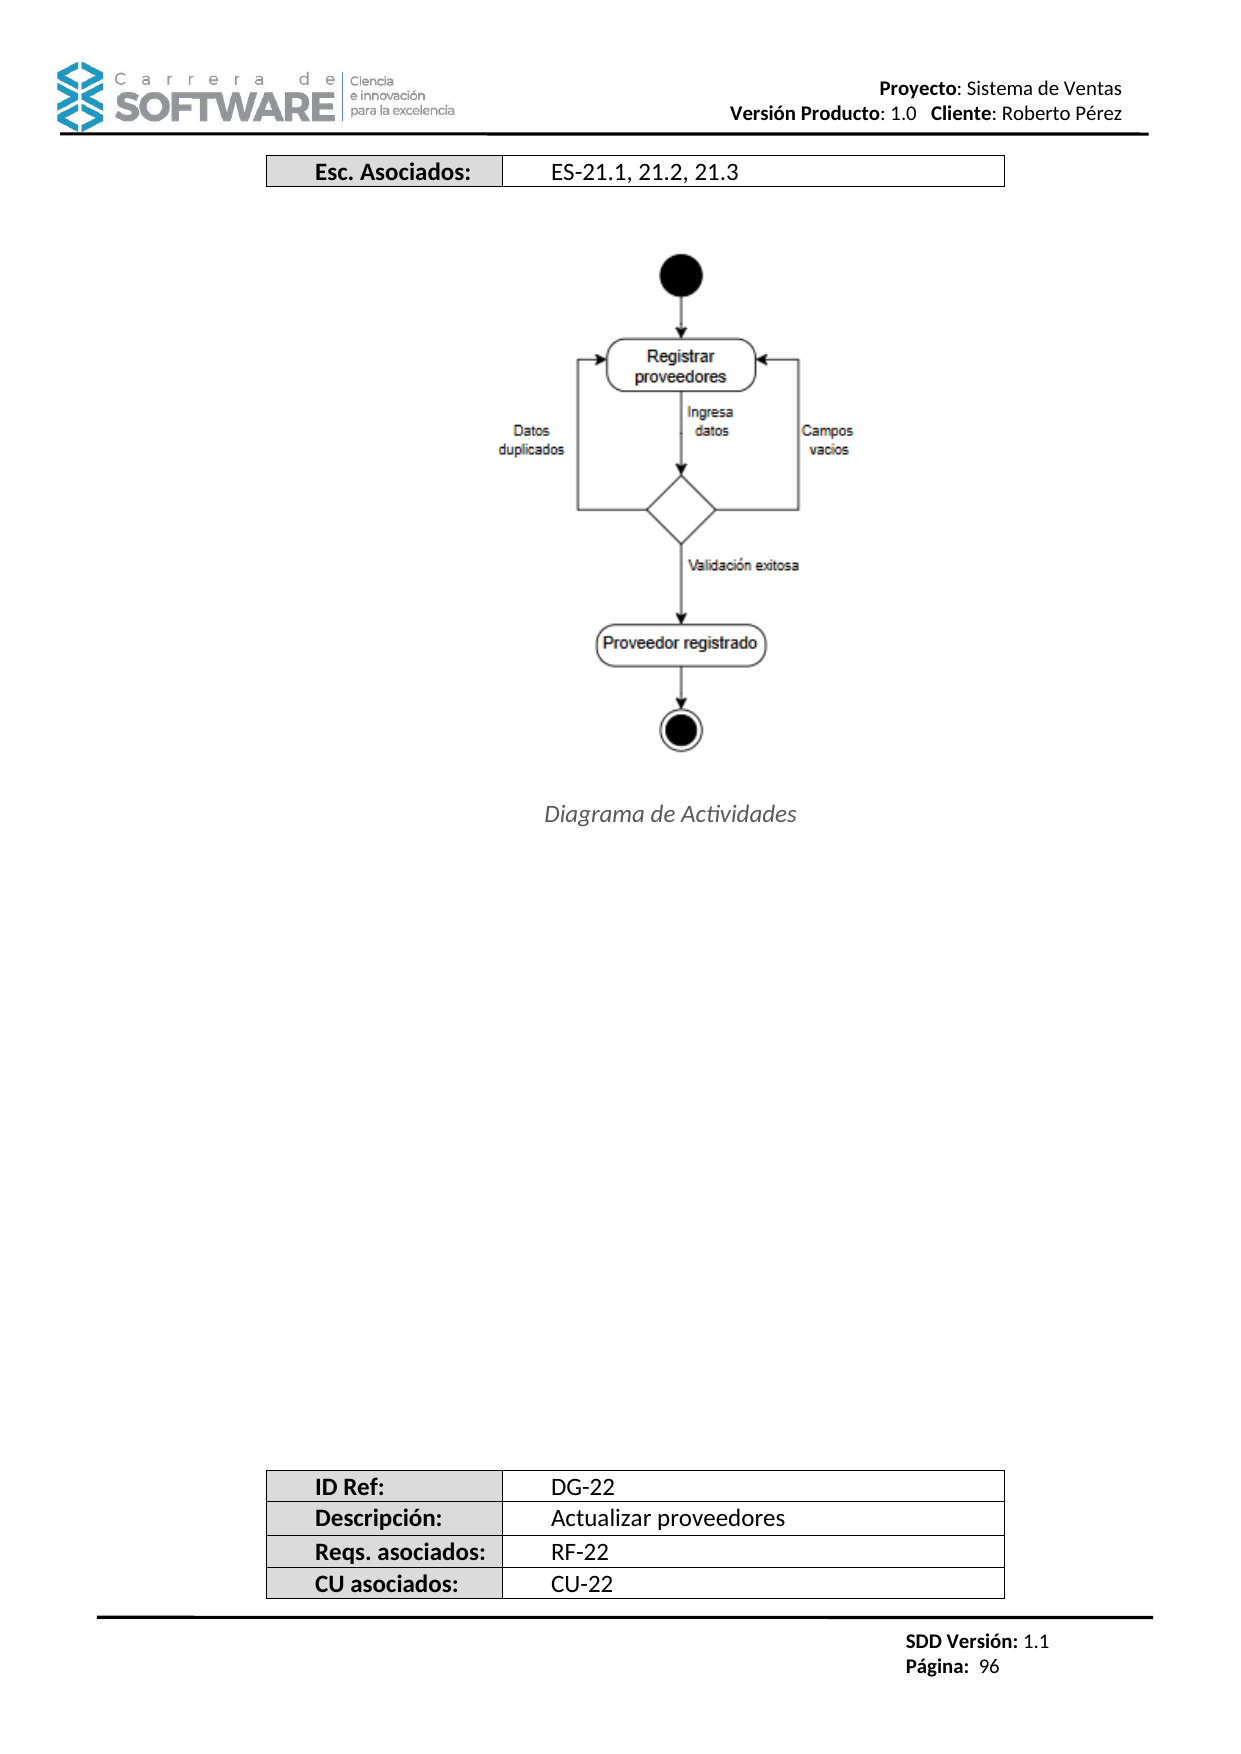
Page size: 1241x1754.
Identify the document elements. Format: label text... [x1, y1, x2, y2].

picture [46, 46, 461, 154]
table_cell Reqs. asociados: [267, 1536, 502, 1567]
table_cell CU asociados: [267, 1568, 502, 1598]
picture [473, 245, 871, 768]
table_header DG-22 [503, 1471, 1004, 1501]
table_header ID Ref: [267, 1471, 502, 1501]
table_cell Esc. Asociados: [267, 156, 502, 186]
table_cell CU-22 [503, 1568, 1004, 1598]
table_cell Descripción: [267, 1502, 502, 1535]
table_cell Actualizar proveedores [503, 1502, 1004, 1535]
text Diagrama de Actividades [222, 798, 1122, 829]
table_cell RF-22 [503, 1536, 1004, 1567]
table_cell ES-21.1, 21.2, 21.3 [503, 156, 1004, 186]
